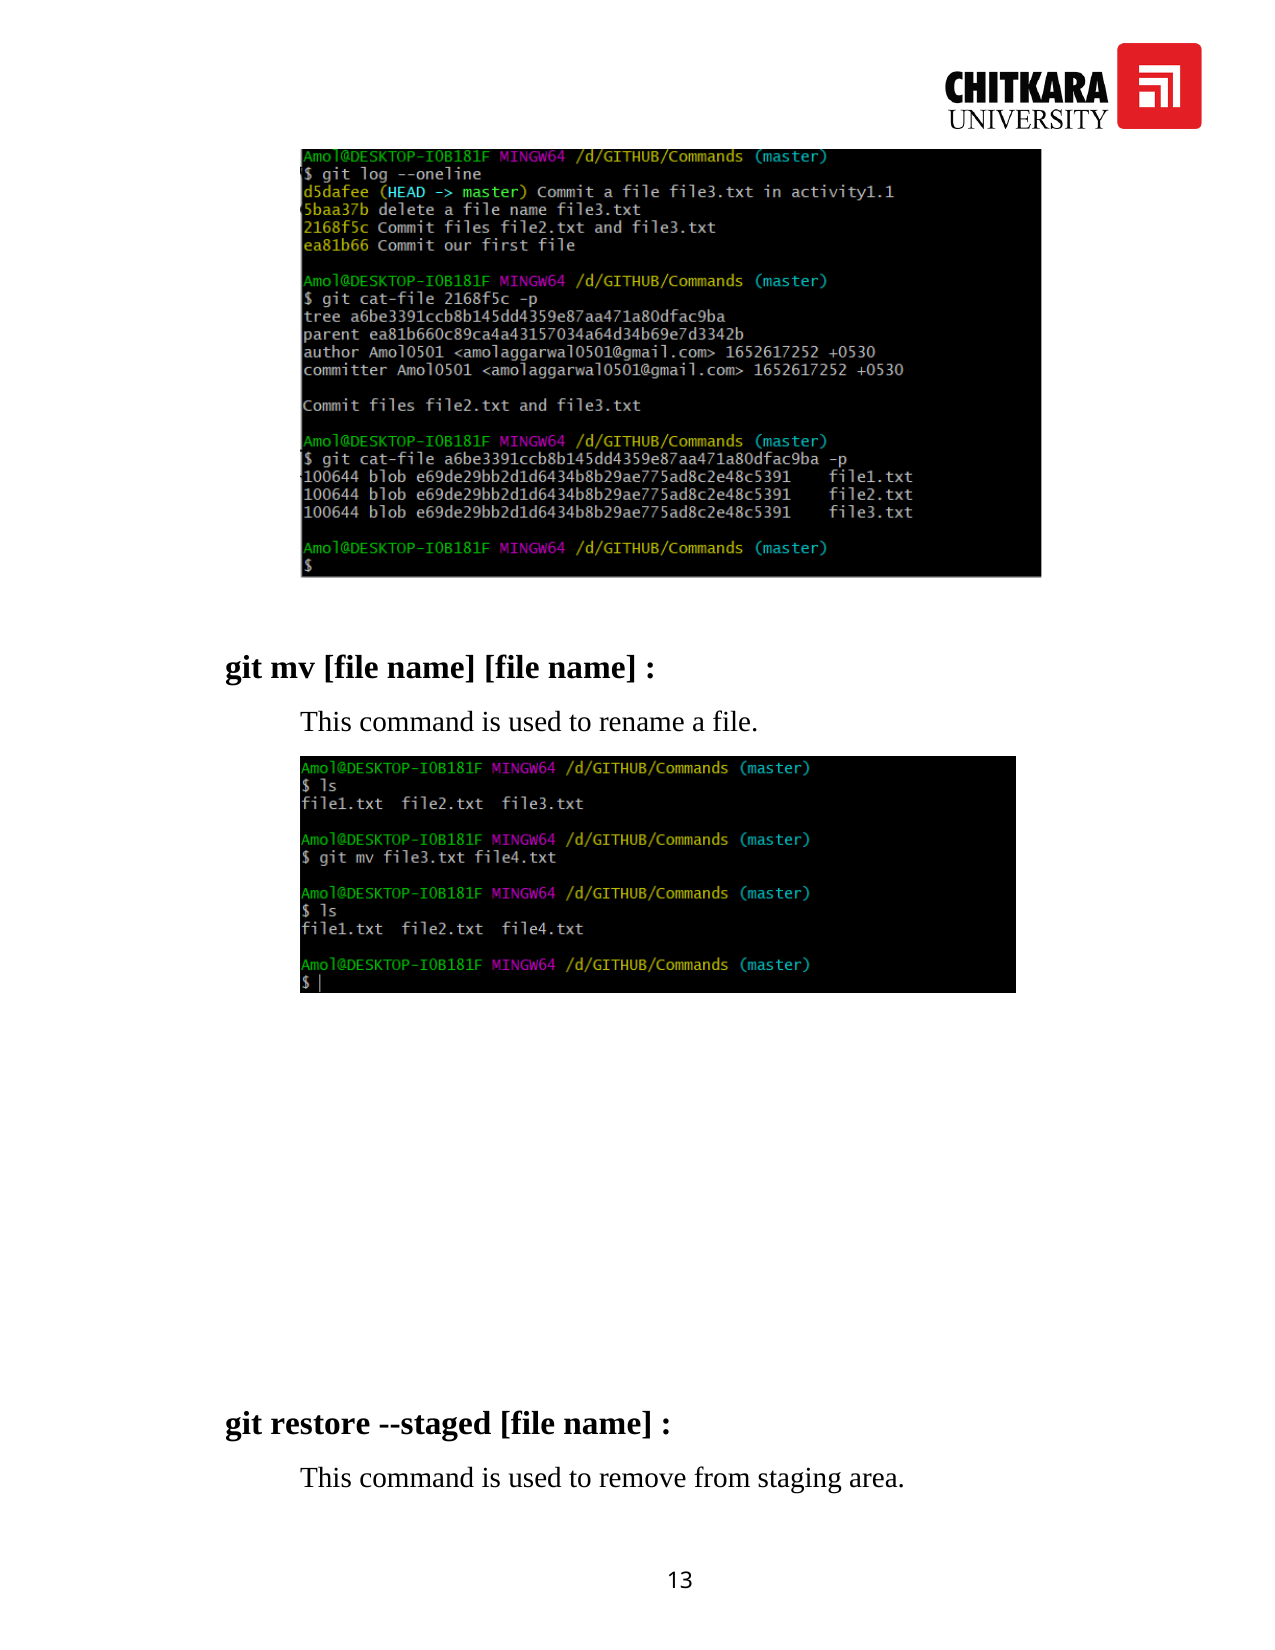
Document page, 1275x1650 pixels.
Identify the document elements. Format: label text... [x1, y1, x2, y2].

text This command is used to rename a file. [300, 704, 1134, 738]
text git mv [file name] [file name] : [225, 647, 1134, 686]
picture [300, 756, 1016, 993]
picture [945, 43, 1202, 129]
text This command is used to remove from staging area. [225, 1460, 1134, 1494]
picture [300, 149, 1042, 578]
text git restore --staged [file name] : [225, 1403, 1134, 1442]
